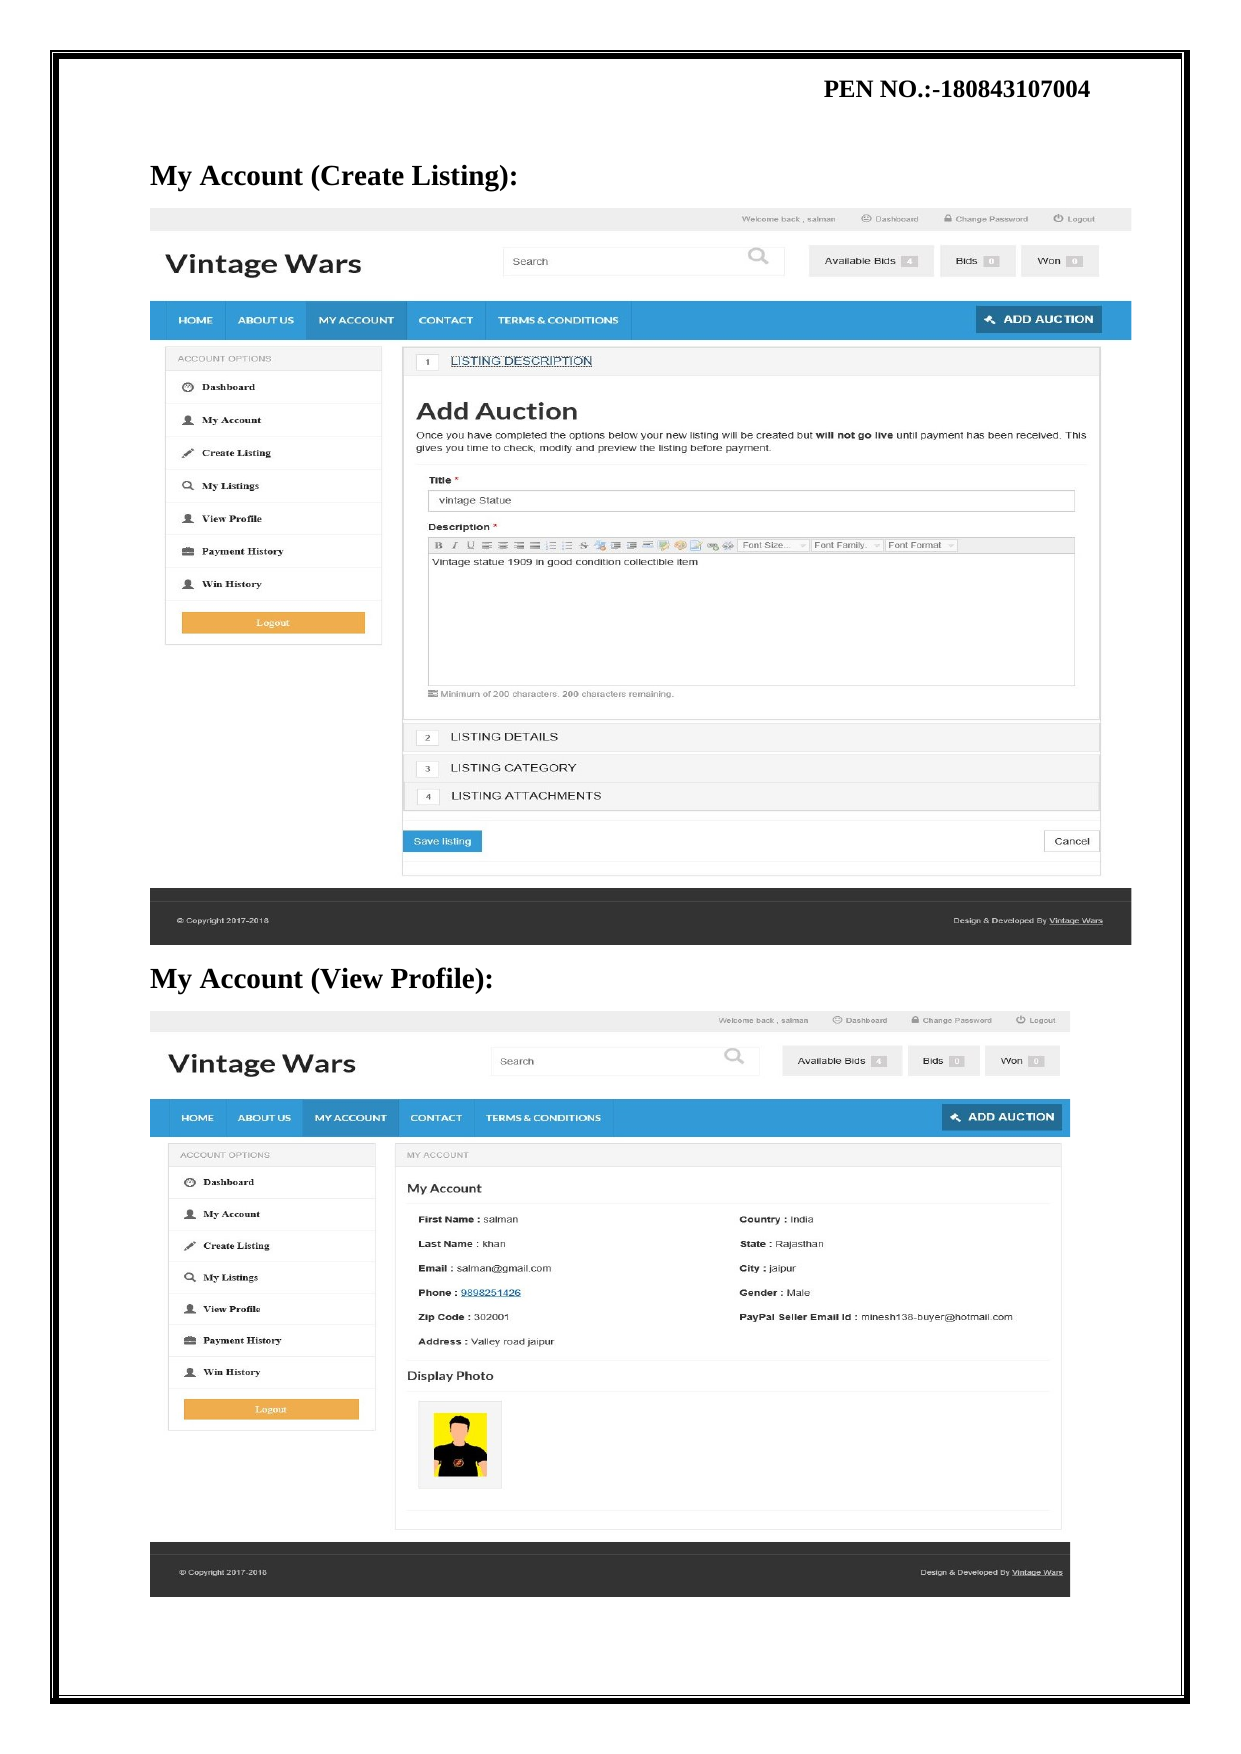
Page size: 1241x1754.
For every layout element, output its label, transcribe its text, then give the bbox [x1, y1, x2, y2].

text My Account (View Profile): [150, 945, 1090, 995]
picture [150, 1011, 1071, 1597]
text My Account (Create Listing): [150, 158, 1090, 192]
picture [150, 208, 1132, 945]
